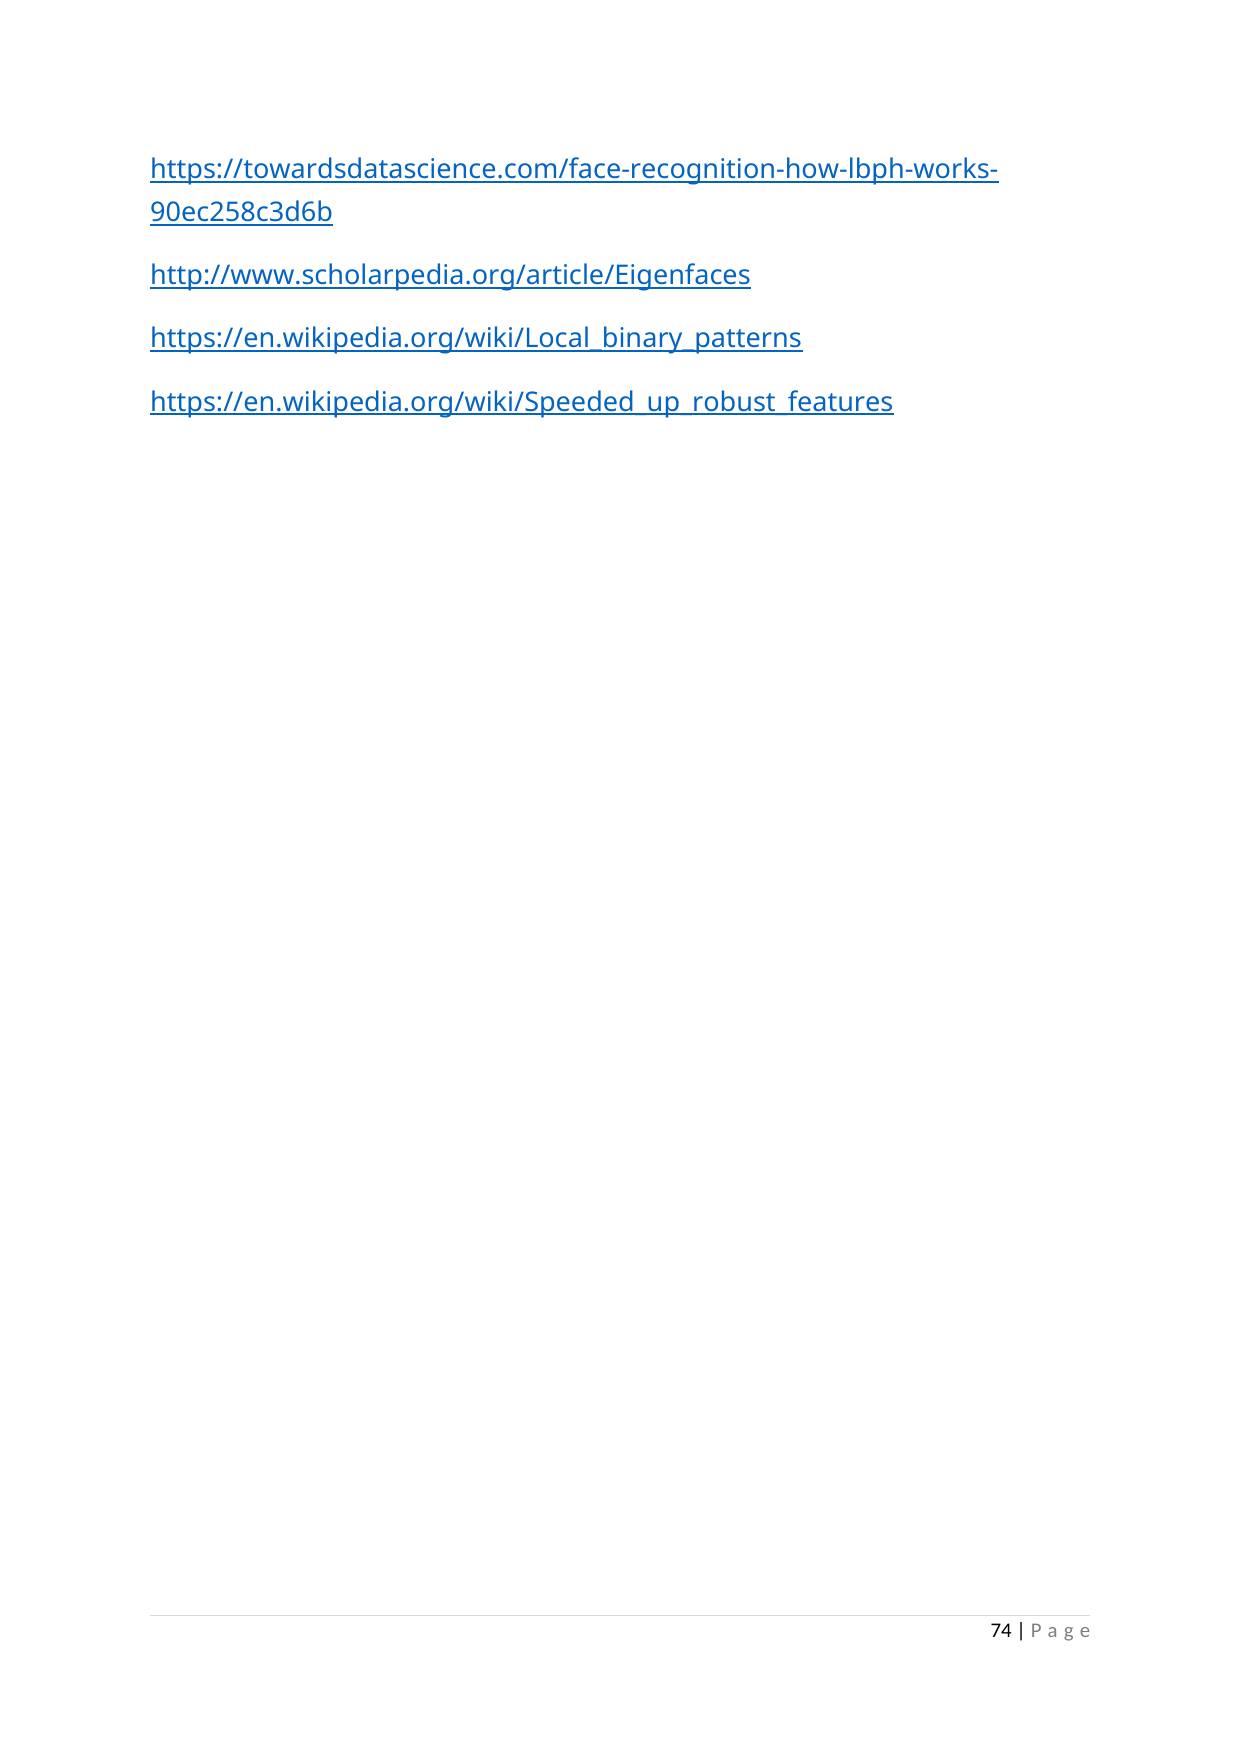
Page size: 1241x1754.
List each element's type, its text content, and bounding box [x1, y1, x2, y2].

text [150, 319, 1090, 356]
text https://en.wikipedia.org/wiki/Speeded_up_robust_features [150, 382, 1090, 419]
text http://www.scholarpedia.org/article/Eigenfaces [150, 256, 1090, 292]
text https://towardsdatascience.com/face-recognition-how-lbph-works-90ec258c3d6b [150, 150, 1090, 229]
